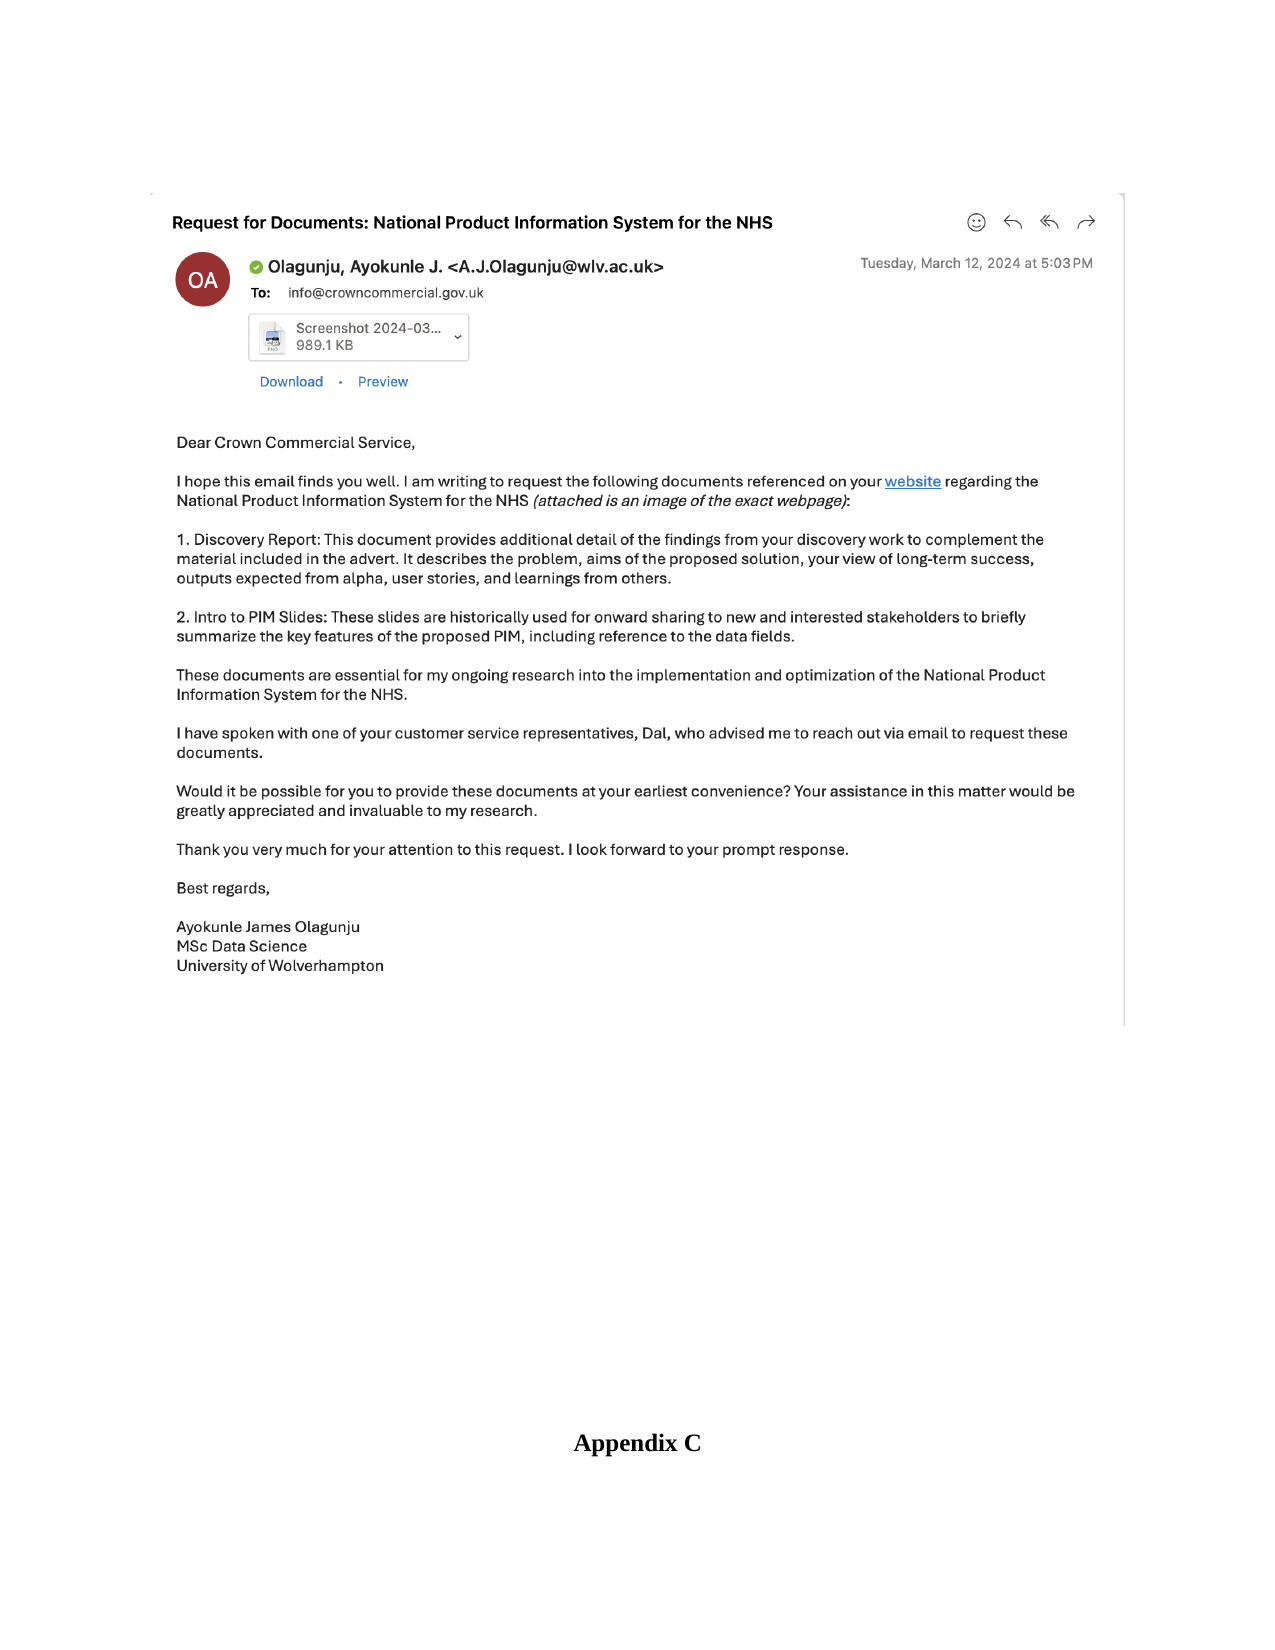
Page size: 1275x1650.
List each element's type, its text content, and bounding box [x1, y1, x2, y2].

picture [150, 193, 1125, 1026]
text Appendix C [150, 1428, 1125, 1457]
